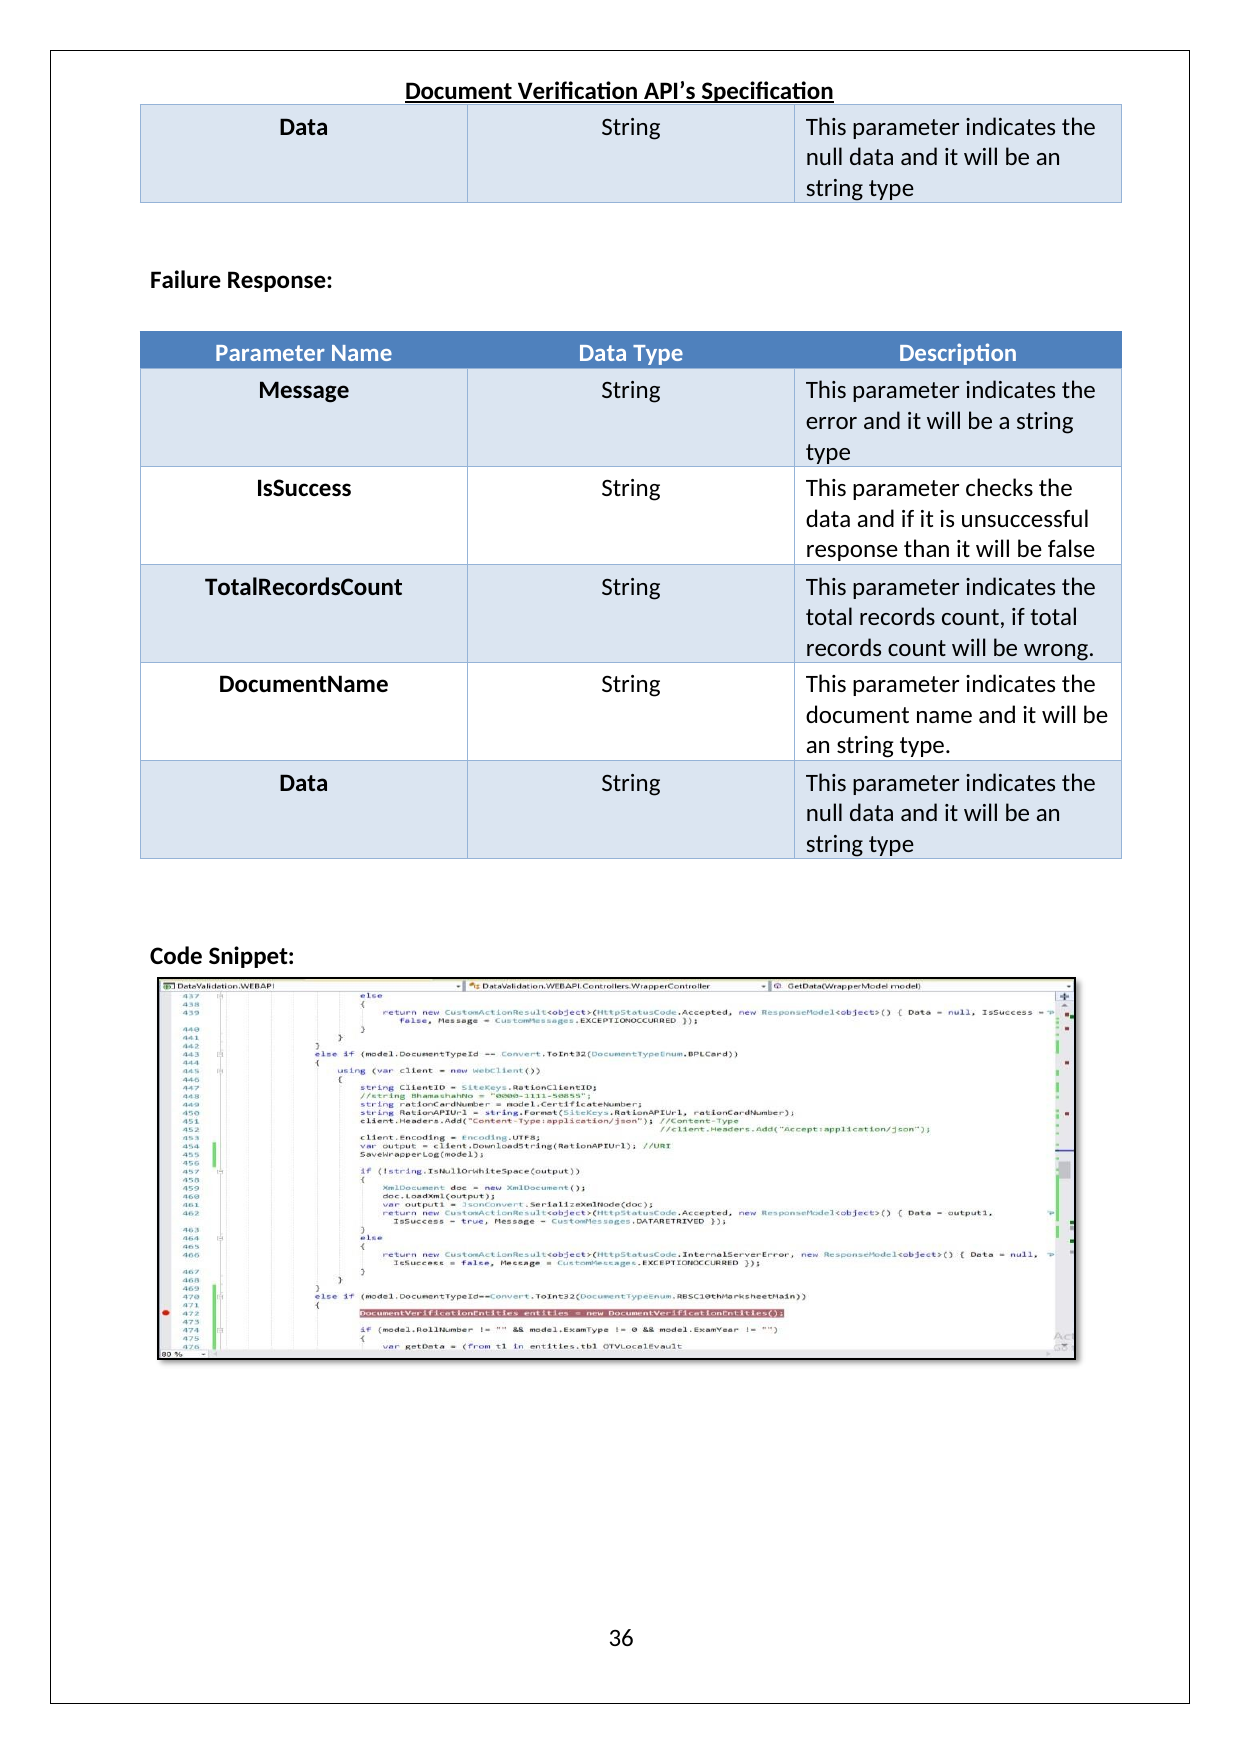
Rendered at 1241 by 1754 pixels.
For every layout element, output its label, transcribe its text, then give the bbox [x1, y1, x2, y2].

table_cell This parameter checks the data and if it is unsuccessful response than it will be false [795, 467, 1121, 564]
table_cell String [468, 105, 794, 202]
table_cell TotalRecordsCount [141, 565, 467, 662]
table_cell This parameter indicates the document name and it will be an string type. [795, 663, 1121, 760]
table_cell String [468, 565, 794, 662]
table_cell This parameter indicates the error and it will be a string type [795, 369, 1121, 466]
picture [155, 975, 1086, 1369]
table_cell String [468, 369, 794, 466]
table_cell DocumentName [141, 663, 467, 760]
table_cell String [468, 761, 794, 858]
table_cell String [468, 663, 794, 760]
table_cell IsSuccess [141, 467, 467, 564]
table_header Parameter Name [141, 332, 467, 368]
table_header Data Type [468, 332, 794, 368]
table_cell Data [141, 105, 467, 202]
table_cell This parameter indicates the total records count, if total records count will be wrong. [795, 565, 1121, 662]
table_cell This parameter indicates the null data and it will be an string type [795, 761, 1121, 858]
subtitle Failure Response: [150, 265, 1121, 295]
table_header Description [795, 332, 1121, 368]
subtitle Code Snippet: [150, 940, 1121, 971]
table_cell String [468, 467, 794, 564]
table_cell This parameter indicates the null data and it will be an string type [795, 105, 1121, 202]
table_cell Data [141, 761, 467, 858]
table_cell Message [141, 369, 467, 466]
